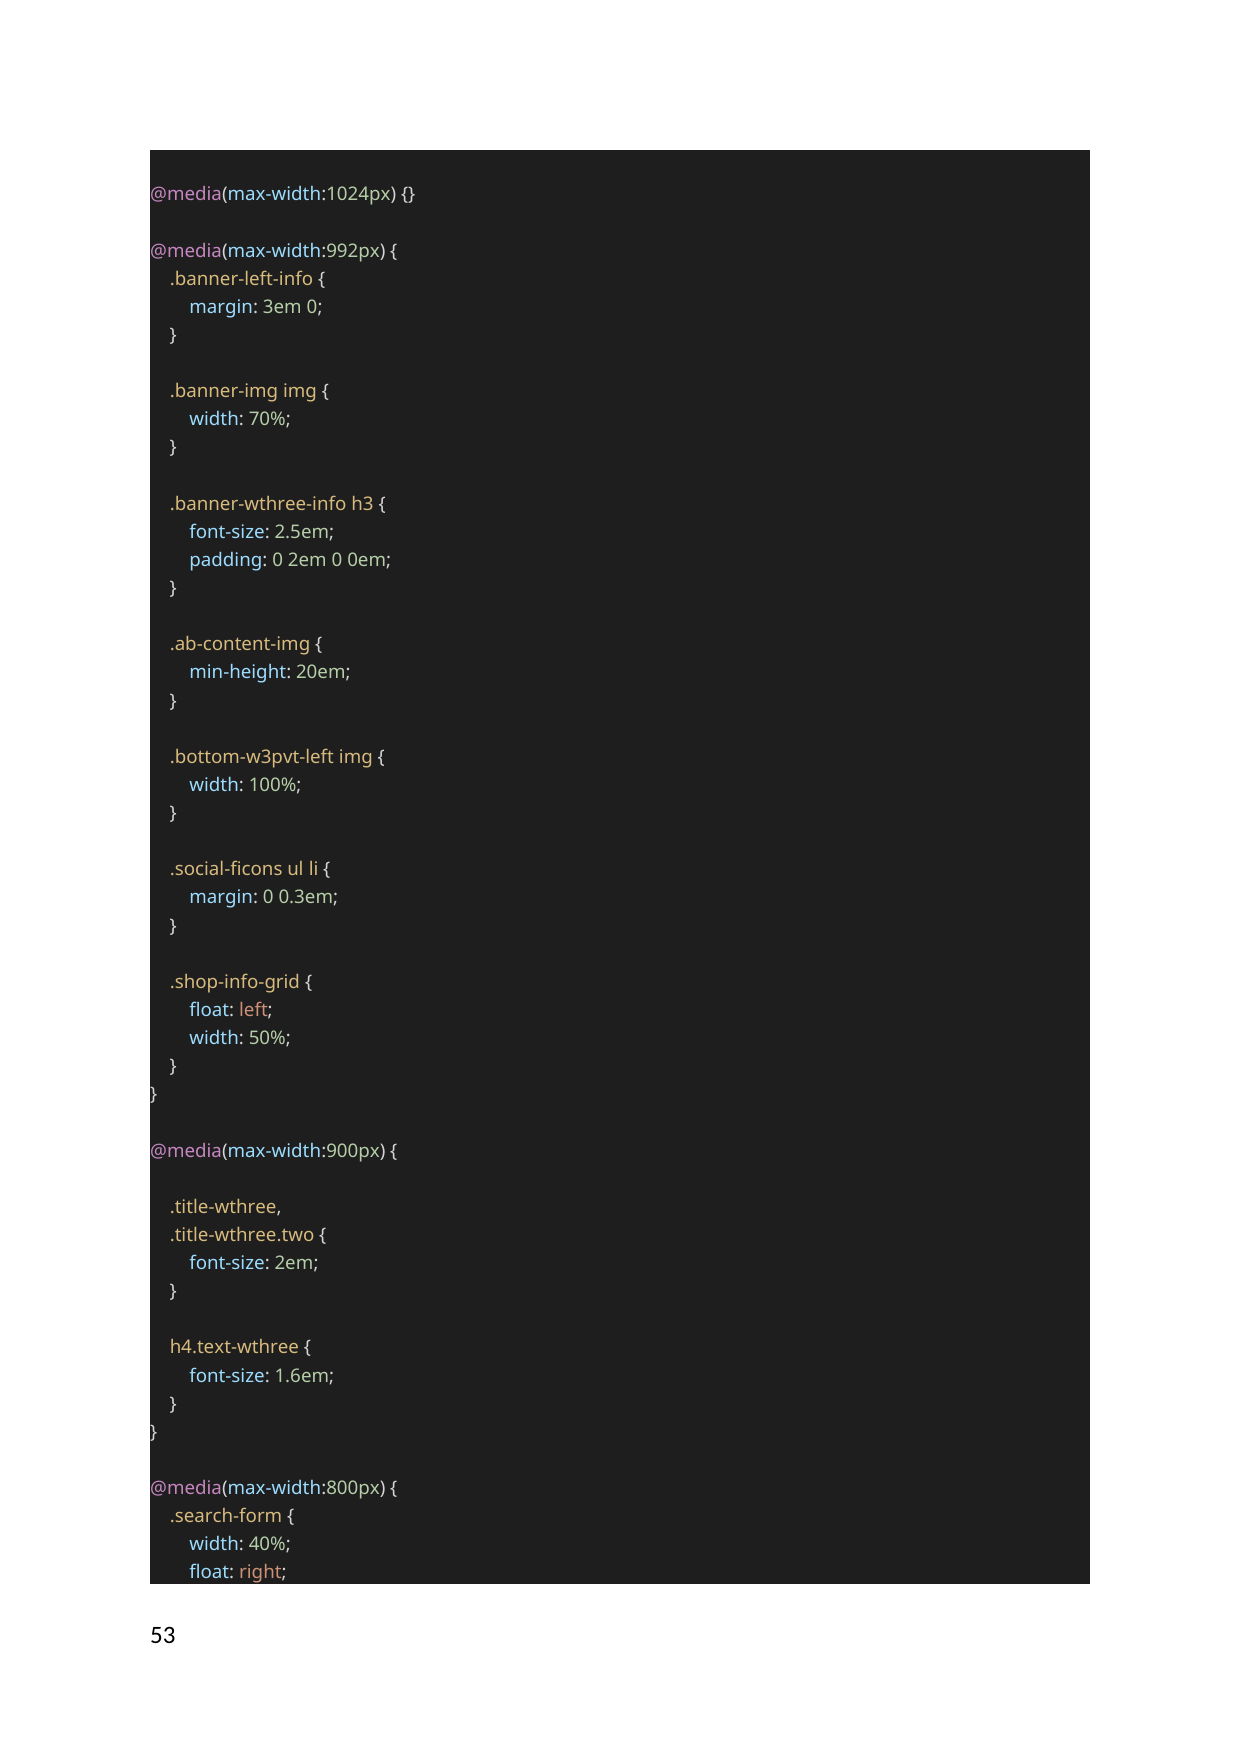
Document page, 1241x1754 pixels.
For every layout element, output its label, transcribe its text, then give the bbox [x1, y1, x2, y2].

text margin: 0 0.3em; [150, 881, 1090, 909]
text @media(max-width:992px) { [150, 234, 1090, 262]
text width: 70%; [150, 403, 1090, 431]
text .title-wthree.two { [150, 1219, 1090, 1247]
text .shop-info-grid { [150, 966, 1090, 994]
text font-size: 2em; [150, 1247, 1090, 1275]
text } [150, 572, 1090, 600]
text } [150, 1078, 1090, 1106]
text .banner-wthree-info h3 { [150, 487, 1090, 516]
text } [150, 1275, 1090, 1303]
text float: left; [150, 994, 1090, 1022]
text } [150, 1050, 1090, 1078]
text } [150, 909, 1090, 937]
text font-size: 1.6em; [150, 1359, 1090, 1387]
text padding: 0 2em 0 0em; [150, 544, 1090, 572]
text } [150, 1416, 1090, 1444]
text .search-form { [150, 1500, 1090, 1528]
text .banner-img img { [150, 375, 1090, 403]
text .ab-content-img { [150, 628, 1090, 656]
text @media(max-width:800px) { [150, 1472, 1090, 1500]
text width: 100%; [150, 769, 1090, 797]
text width: 50%; [150, 1022, 1090, 1050]
text .social-ficons ul li { [150, 853, 1090, 881]
text float: right; [150, 1556, 1090, 1584]
text h4.text-wthree { [150, 1331, 1090, 1359]
text } [150, 319, 1090, 347]
text min-height: 20em; [150, 656, 1090, 684]
text @media(max-width:1024px) {} [150, 178, 1090, 206]
text @media(max-width:900px) { [150, 1134, 1090, 1162]
text .bottom-w3pvt-left img { [150, 741, 1090, 769]
text } [150, 431, 1090, 459]
text } [150, 797, 1090, 825]
text font-size: 2.5em; [150, 516, 1090, 544]
text .banner-left-info { [150, 262, 1090, 291]
text } [150, 684, 1090, 712]
text width: 40%; [150, 1528, 1090, 1556]
text } [150, 1387, 1090, 1416]
text .title-wthree, [150, 1191, 1090, 1219]
text margin: 3em 0; [150, 291, 1090, 319]
